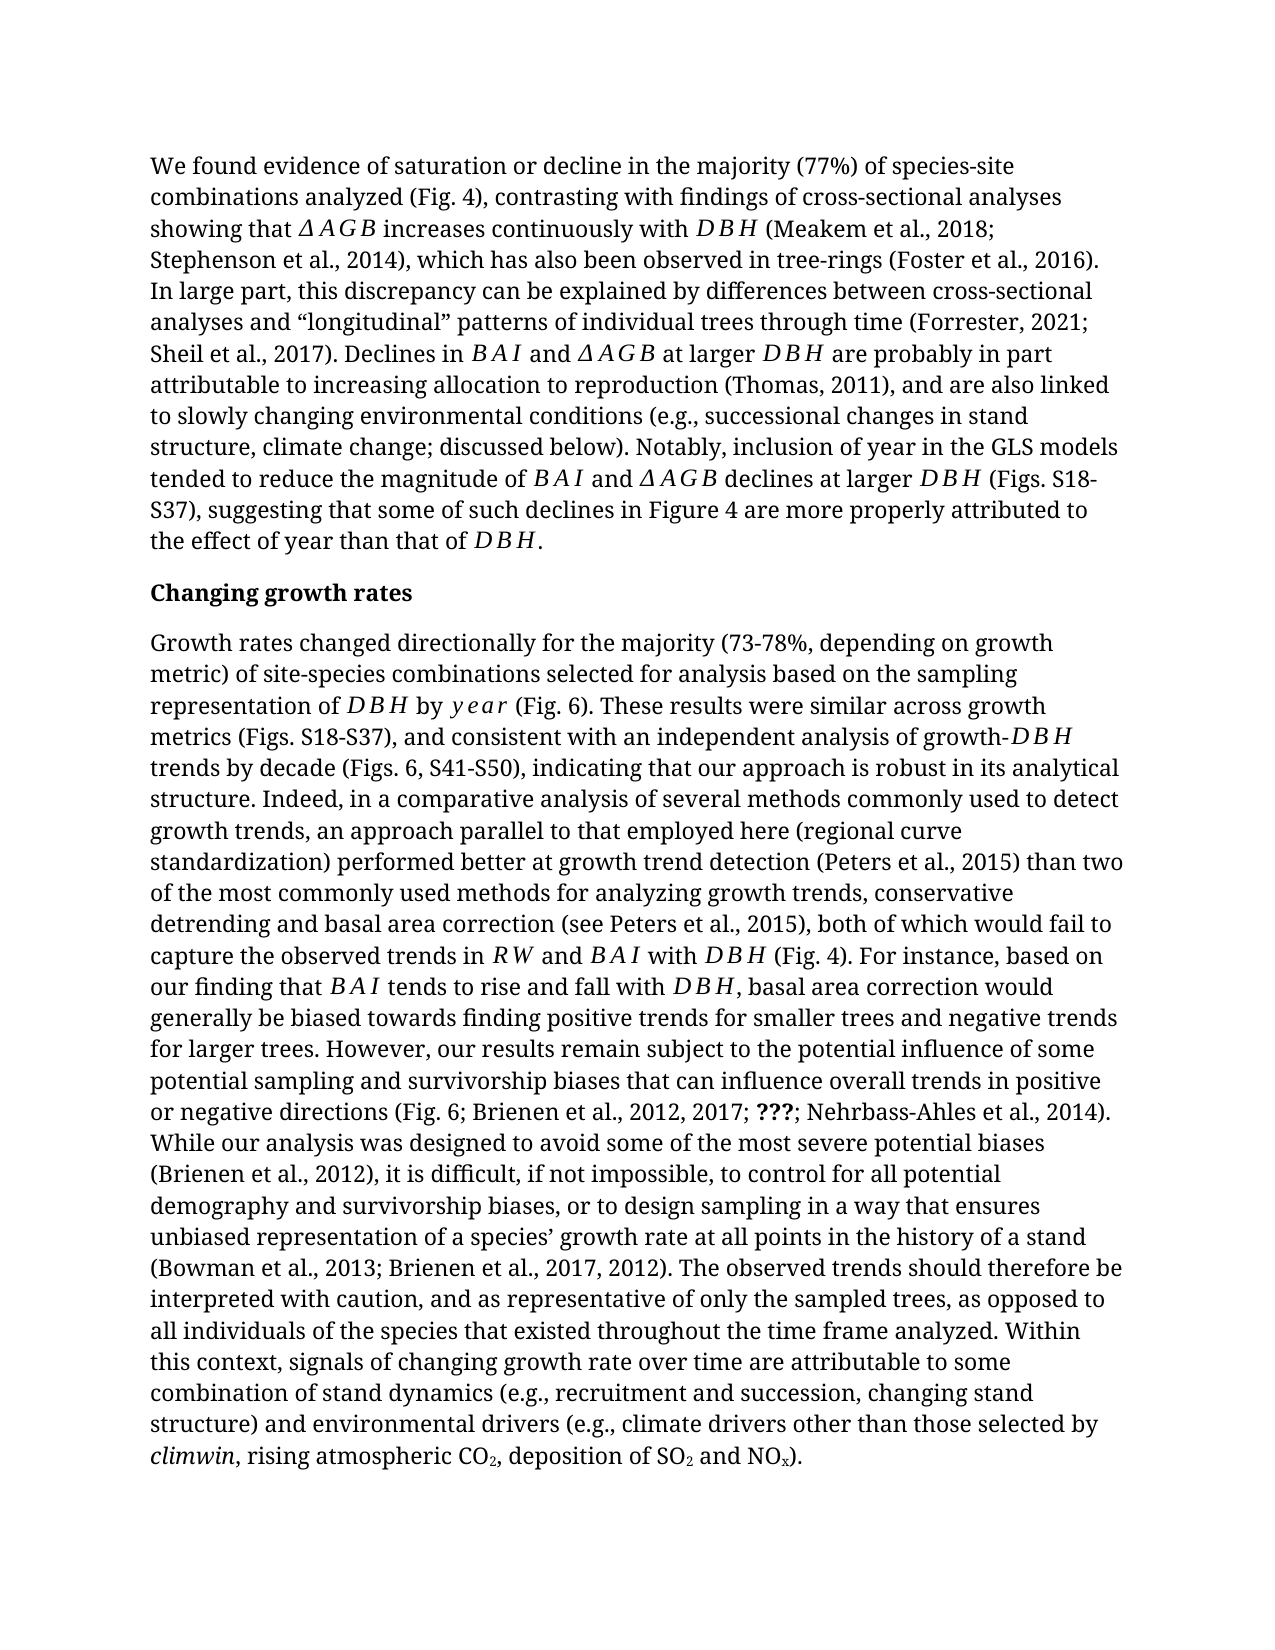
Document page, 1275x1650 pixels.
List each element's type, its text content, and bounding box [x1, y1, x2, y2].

subtitle Changing growth rates [150, 577, 1125, 608]
text We found evidence of saturation or decline in the majority (77%) of species-site combinations analyzed (Fig. 4), contrasting with findings of cross-sectional analyses showing that increases continuously with (Meakem et al., 2018; Stephenson et al., 2014), which has also been observed in tree-rings (Foster et al., 2016). In large part, this discrepancy can be explained by differences between cross-sectional analyses and “longitudinal” patterns of individual trees through time (Forrester, 2021; Sheil et al., 2017). Declines in and at larger are probably in part attributable to increasing allocation to reproduction (Thomas, 2011), and are also linked to slowly changing environmental conditions (e.g., successional changes in stand structure, climate change; discussed below). Notably, inclusion of year in the GLS models tended to reduce the magnitude of and declines at larger (Figs. S18-S37), suggesting that some of such declines in Figure 4 are more properly attributed to the effect of year than that of . [150, 150, 1125, 556]
text Growth rates changed directionally for the majority (73-78%, depending on growth metric) of site-species combinations selected for analysis based on the sampling representation of by (Fig. 6). These results were similar across growth metrics (Figs. S18-S37), and consistent with an independent analysis of growth- trends by decade (Figs. 6, S41-S50), indicating that our approach is robust in its analytical structure. Indeed, in a comparative analysis of several methods commonly used to detect growth trends, an approach parallel to that employed here (regional curve standardization) performed better at growth trend detection (Peters et al., 2015) than two of the most commonly used methods for analyzing growth trends, conservative detrending and basal area correction (see Peters et al., 2015), both of which would fail to capture the observed trends in and with (Fig. 4). For instance, based on our finding that tends to rise and fall with , basal area correction would generally be biased towards finding positive trends for smaller trees and negative trends for larger trees. However, our results remain subject to the potential influence of some potential sampling and survivorship biases that can influence overall trends in positive or negative directions (Fig. 6; Brienen et al., 2012, 2017; ???; Nehrbass-Ahles et al., 2014). While our analysis was designed to avoid some of the most severe potential biases (Brienen et al., 2012), it is difficult, if not impossible, to control for all potential demography and survivorship biases, or to design sampling in a way that ensures unbiased representation of a species’ growth rate at all points in the history of a stand (Bowman et al., 2013; Brienen et al., 2017, 2012). The observed trends should therefore be interpreted with caution, and as representative of only the sampled trees, as opposed to all individuals of the species that existed throughout the time frame analyzed. Within this context, signals of changing growth rate over time are attributable to some combination of stand dynamics (e.g., recruitment and succession, changing stand structure) and environmental drivers (e.g., climate drivers other than those selected by climwin, rising atmospheric CO2, deposition of SO2 and NOx). [150, 627, 1125, 1471]
